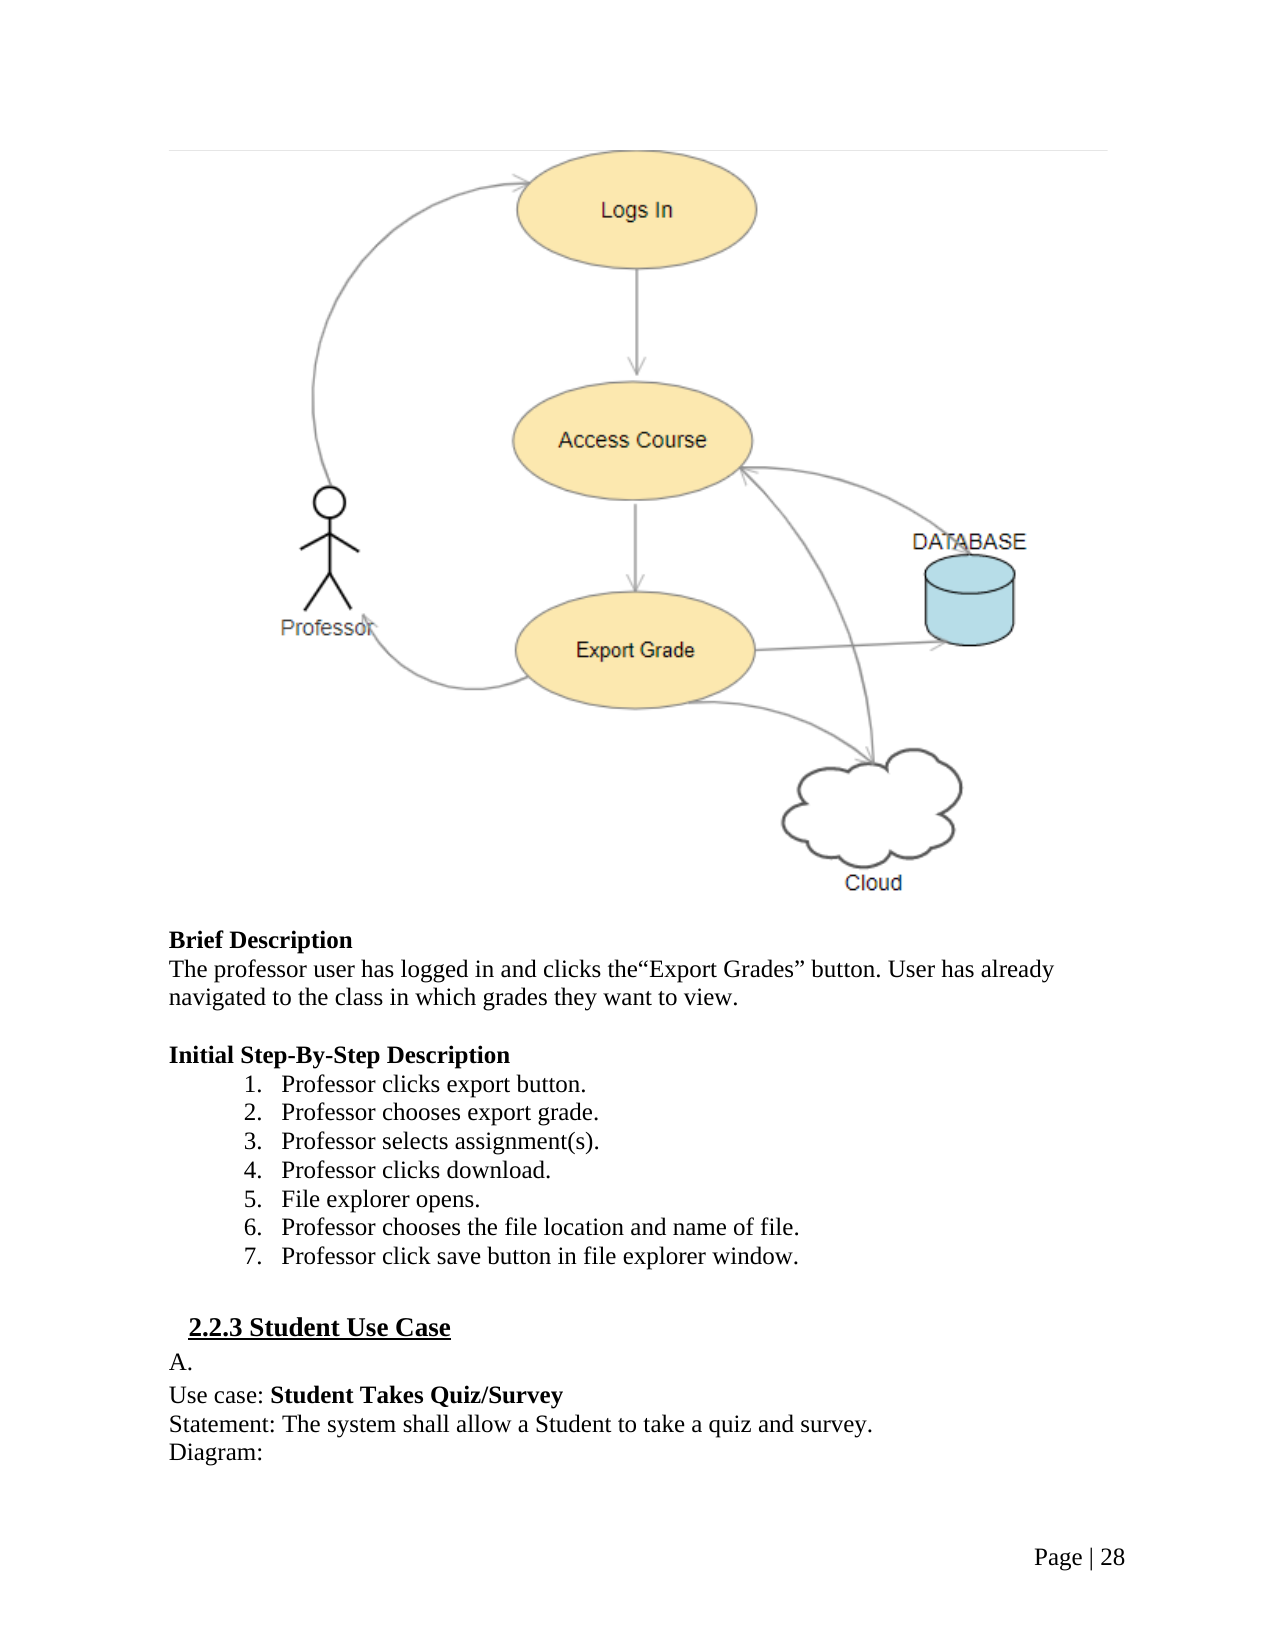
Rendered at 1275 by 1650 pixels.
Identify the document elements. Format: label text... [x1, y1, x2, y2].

text Statement: The system shall allow a Student to take a quiz and survey. [169, 1409, 1125, 1437]
list File explorer opens. [244, 1184, 1125, 1212]
list Professor clicks export button. [244, 1069, 1125, 1097]
text The professor user has logged in and clicks the“Export Grades” button. User has already navigated to the class in which grades they want to view. [169, 954, 1125, 1011]
text A. [169, 1347, 1050, 1376]
text Initial Step-By-Step Description [169, 1040, 1125, 1069]
text Use case: Student Takes Quiz/Survey [169, 1380, 1125, 1409]
subtitle 2.2.3 Student Use Case [188, 1311, 1050, 1342]
list Professor chooses export grade. [244, 1097, 1125, 1126]
list Professor click save button in file explorer window. [244, 1241, 1125, 1270]
text Diagram: [169, 1437, 1125, 1466]
picture [168, 150, 1108, 925]
list Professor clicks download. [244, 1155, 1125, 1184]
list Professor selects assignment(s). [244, 1126, 1125, 1155]
list Professor chooses the file location and name of file. [244, 1212, 1125, 1241]
text Brief Description [169, 925, 1125, 954]
